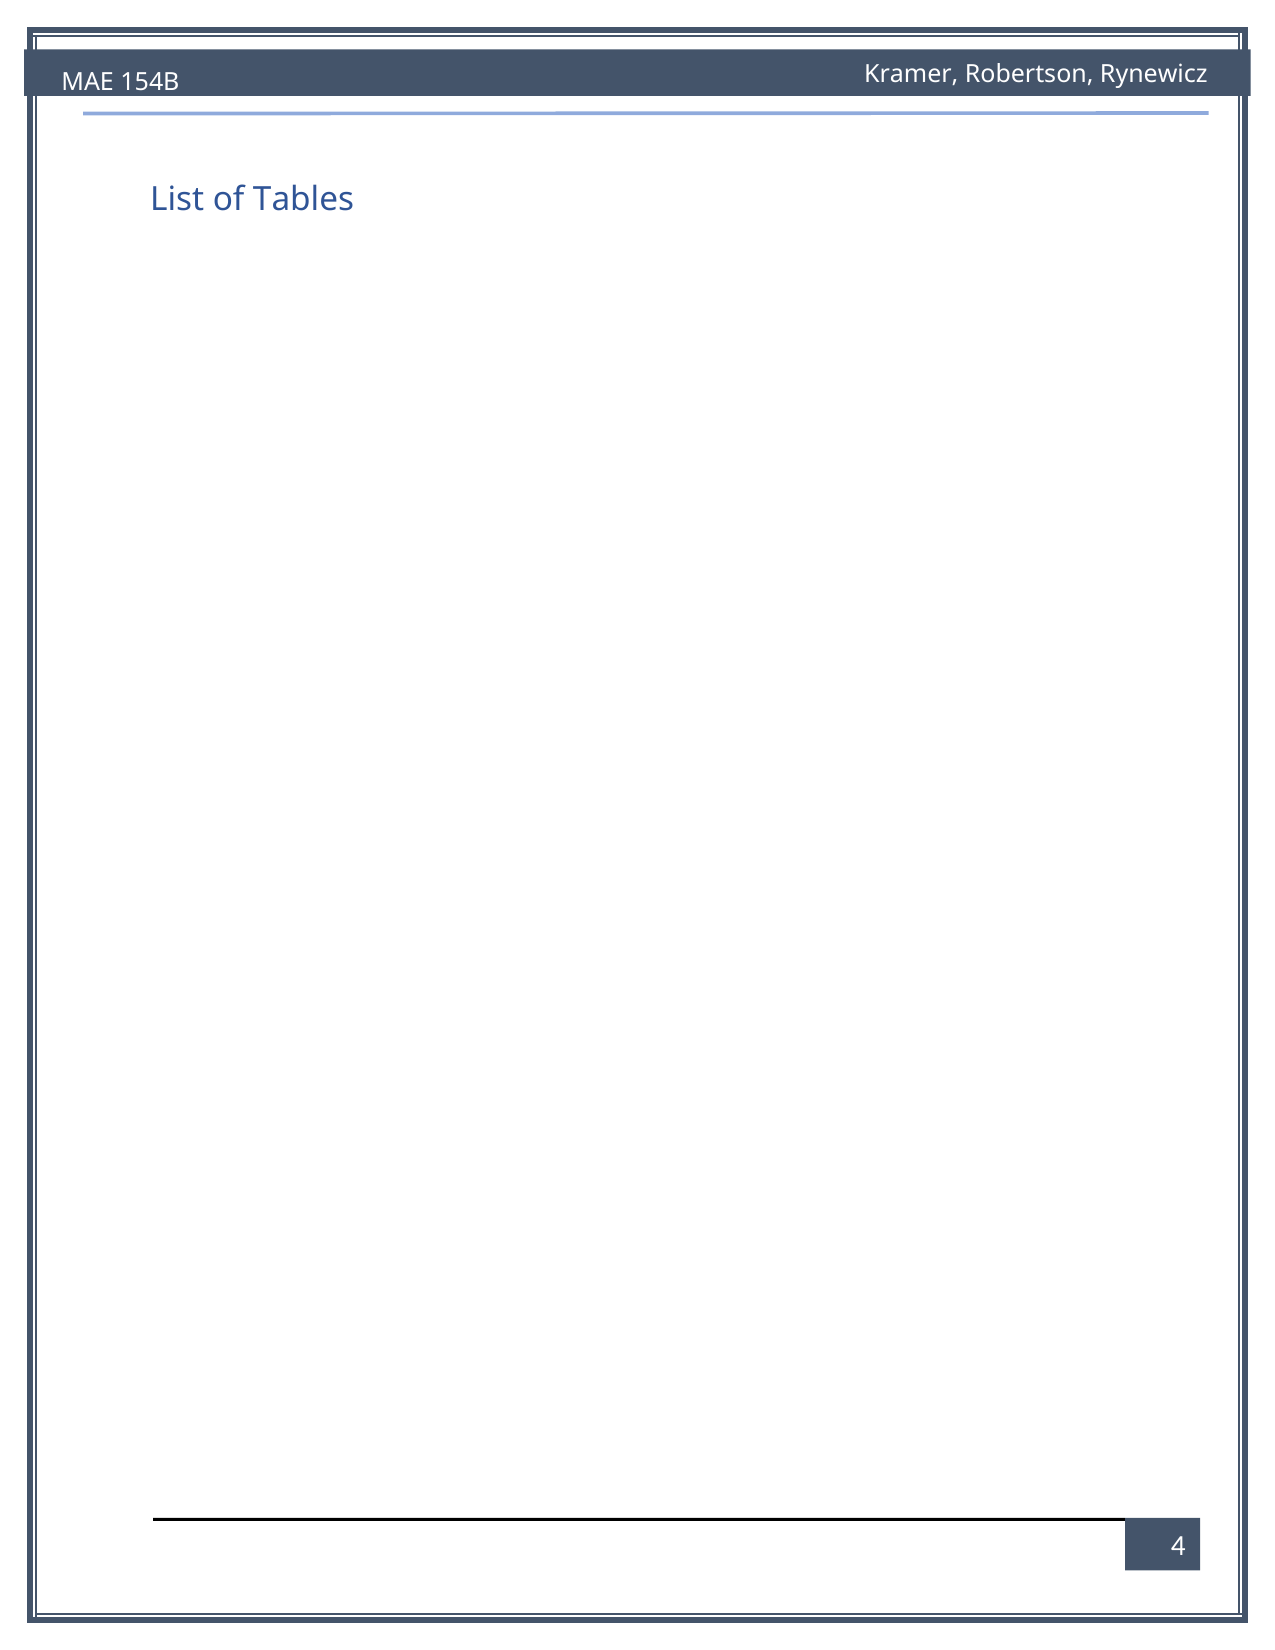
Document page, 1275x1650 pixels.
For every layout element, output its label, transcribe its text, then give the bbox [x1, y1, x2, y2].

subtitle List of Tables [150, 175, 1125, 220]
